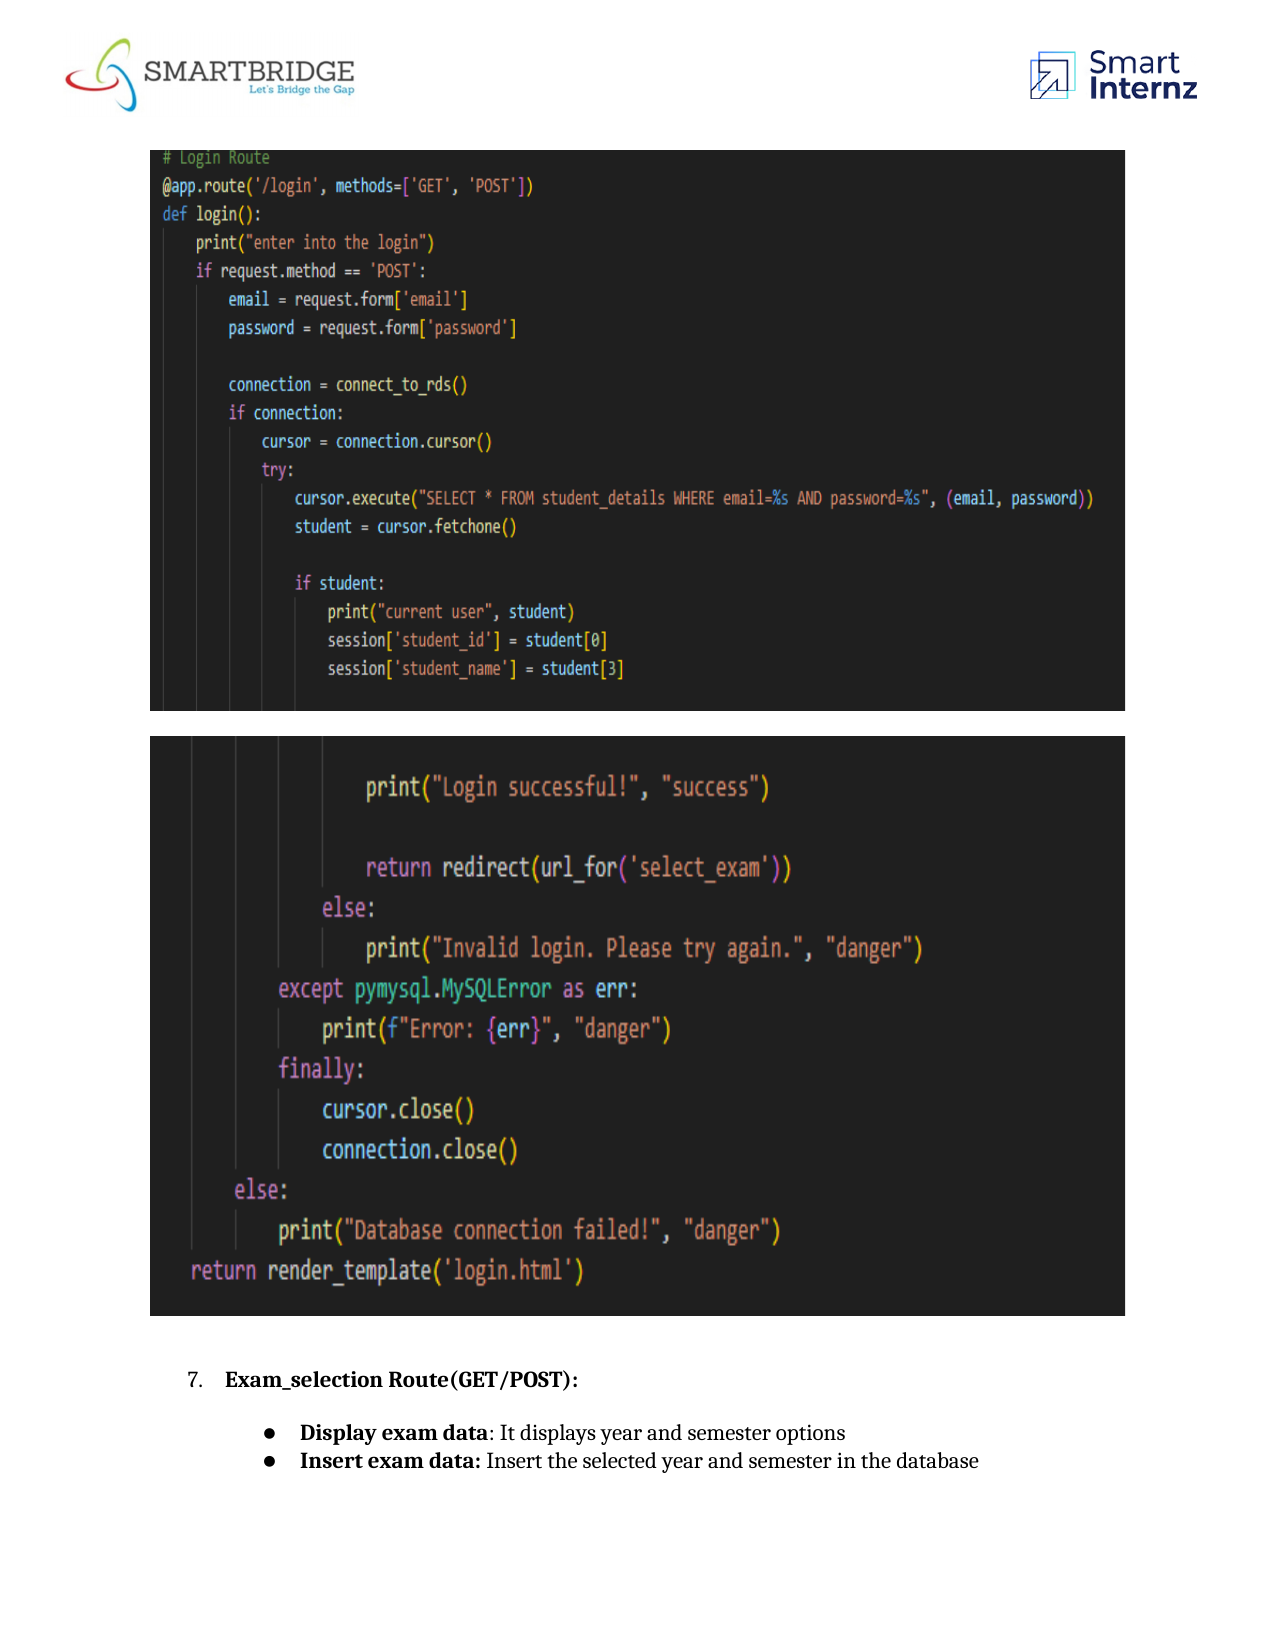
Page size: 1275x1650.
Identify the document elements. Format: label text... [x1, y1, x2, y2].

picture [1025, 50, 1202, 99]
list Exam_selection Route(GET/POST): [187, 1367, 1125, 1393]
picture [62, 32, 359, 117]
list Insert exam data: Insert the selected year and semester in the database [262, 1446, 1125, 1474]
picture [150, 150, 1125, 711]
picture [150, 736, 1125, 1316]
list Display exam data: It displays year and semester options [262, 1418, 1125, 1446]
